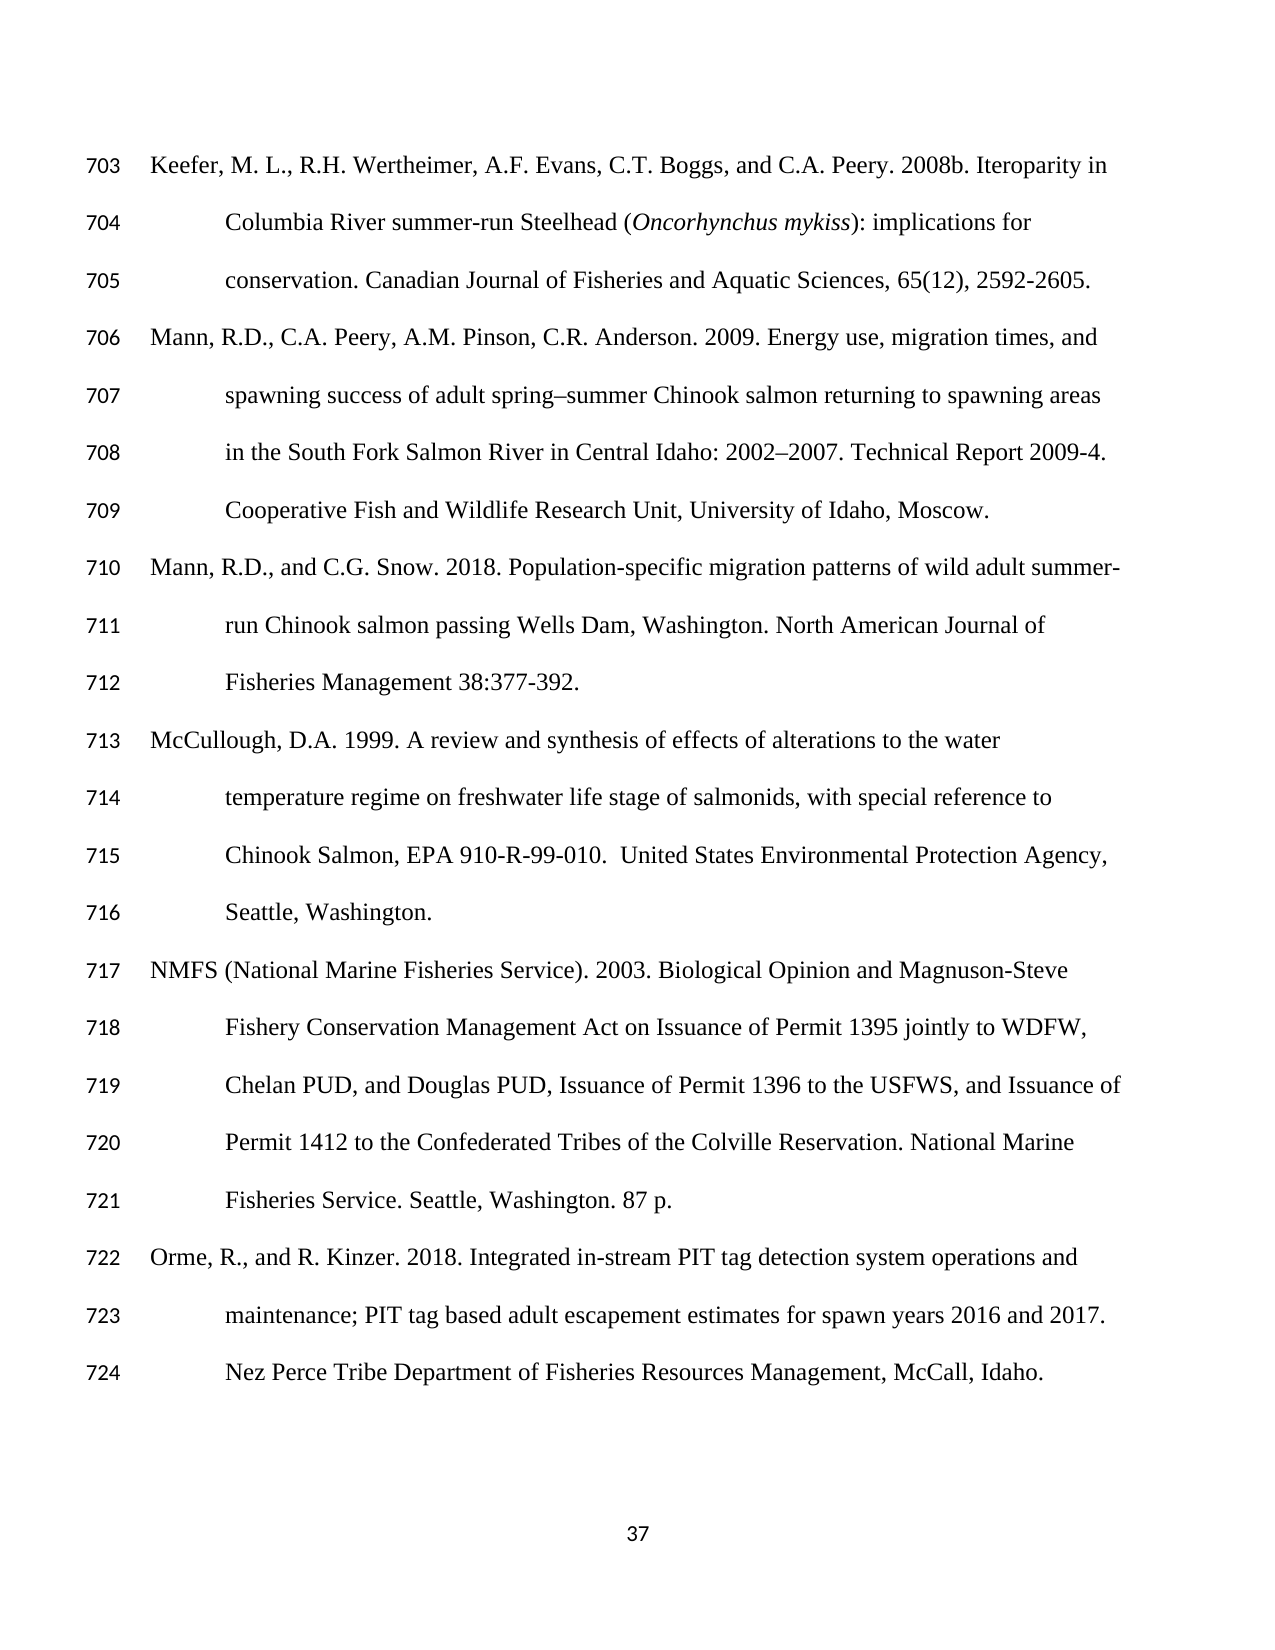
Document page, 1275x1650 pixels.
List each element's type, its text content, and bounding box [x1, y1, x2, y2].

text McCullough, D.A. 1999. A review and synthesis of effects of alterations to the water temperature regime on freshwater life stage of salmonids, with special reference to Chinook Salmon, EPA 910-R-99-010. United States Environmental Protection Agency, Seattle, Washington. [150, 725, 1125, 926]
text Mann, R.D., C.A. Peery, A.M. Pinson, C.R. Anderson. 2009. Energy use, migration times, and [150, 322, 1125, 351]
text Keefer, M. L., R.H. Wertheimer, A.F. Evans, C.T. Boggs, and C.A. Peery. 2008b. Iteroparity in Columbia River summer-run Steelhead (Oncorhynchus mykiss): implications for conservation. Canadian Journal of Fisheries and Aquatic Sciences, 65(12), 2592-2605. [150, 150, 1125, 294]
text Orme, R., and R. Kinzer. 2018. Integrated in-stream PIT tag detection system operations and maintenance; PIT tag based adult escapement estimates for spawn years 2016 and 2017. Nez Perce Tribe Department of Fisheries Resources Management, McCall, Idaho. [150, 1242, 1125, 1386]
text Cooperative Fish and Wildlife Research Unit, University of Idaho, Moscow. [150, 495, 1125, 524]
text spawning success of adult spring–summer Chinook salmon returning to spawning areas in the South Fork Salmon River in Central Idaho: 2002–2007. Technical Report 2009-4. [150, 380, 1125, 466]
text Mann, R.D., and C.G. Snow. 2018. Population-specific migration patterns of wild adult summer-run Chinook salmon passing Wells Dam, Washington. North American Journal of Fisheries Management 38:377-392. [150, 552, 1125, 696]
text NMFS (National Marine Fisheries Service). 2003. Biological Opinion and Magnuson-Steve Fishery Conservation Management Act on Issuance of Permit 1395 jointly to WDFW, Chelan PUD, and Douglas PUD, Issuance of Permit 1396 to the USFWS, and Issuance of Permit 1412 to the Confederated Tribes of the Colville Reservation. National Marine Fisheries Service. Seattle, Washington. 87 p. [150, 955, 1125, 1214]
